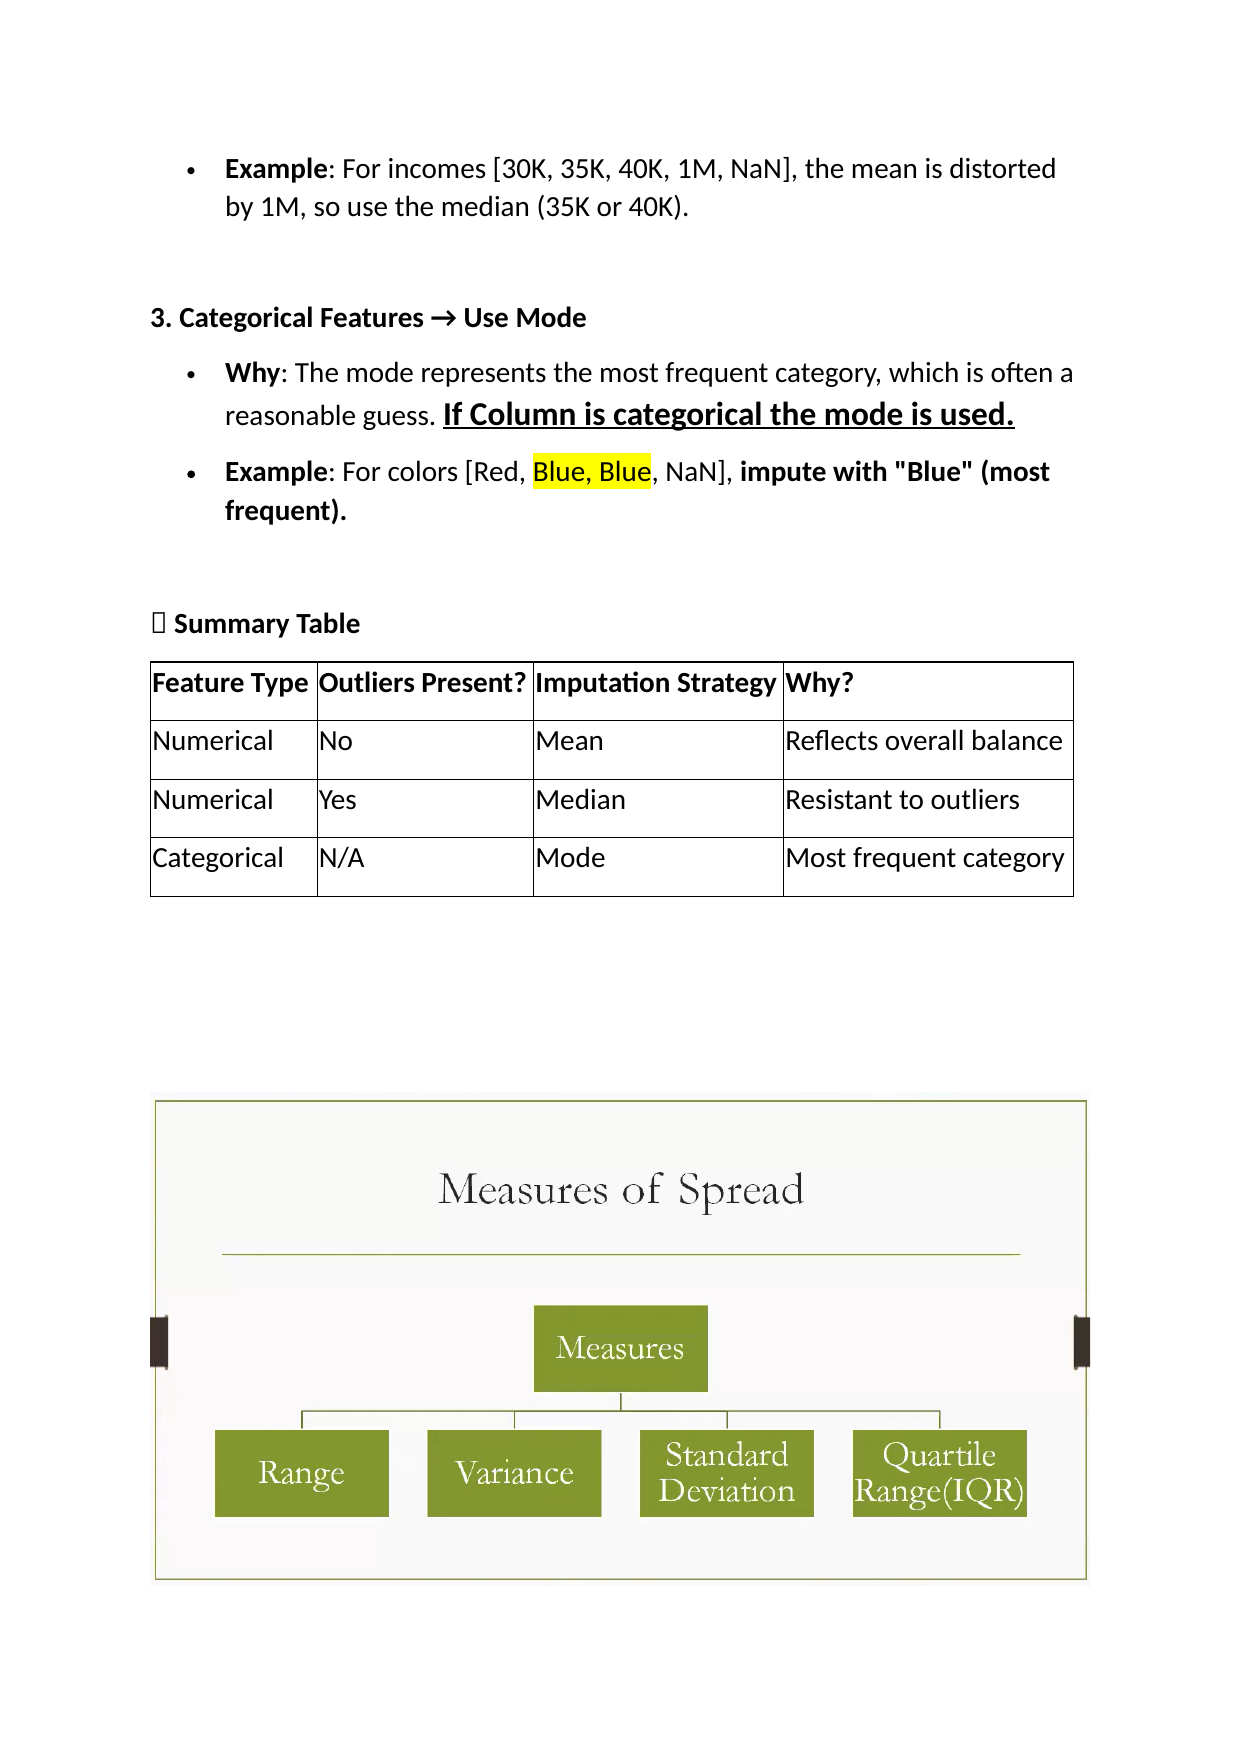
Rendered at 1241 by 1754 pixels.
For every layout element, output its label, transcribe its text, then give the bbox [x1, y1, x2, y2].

table_header Why? [784, 663, 1073, 720]
text 3. Categorical Features → Use Mode [150, 299, 1090, 334]
table_cell N/A [318, 838, 533, 896]
picture [150, 1092, 1091, 1586]
table_cell Numerical [151, 721, 317, 778]
table_cell Median [534, 780, 783, 837]
table_cell Most frequent category [784, 838, 1073, 896]
table_cell Reflects overall balance [784, 721, 1073, 778]
table_cell Categorical [151, 838, 317, 896]
list Why: The mode represents the most frequent category, which is often a reasonable guess. If Column is categorical the mode is used. [187, 354, 1090, 433]
text 🧠 Summary Table [150, 602, 1090, 642]
table_cell Mean [534, 721, 783, 778]
list Example: For colors [Red, Blue, Blue, NaN], impute with "Blue" (most frequent). [187, 453, 1090, 527]
table_cell Mode [534, 838, 783, 896]
table_cell Numerical [151, 780, 317, 837]
table_header Imputation Strategy [534, 663, 783, 720]
table_cell No [318, 721, 533, 778]
table_header Outliers Present? [318, 663, 533, 720]
list Example: For incomes [30K, 35K, 40K, 1M, NaN], the mean is distorted by 1M, so use the median (35K or 40K). [187, 150, 1090, 224]
table_header Feature Type [151, 663, 317, 720]
table_cell Yes [318, 780, 533, 837]
table_cell Resistant to outliers [784, 780, 1073, 837]
